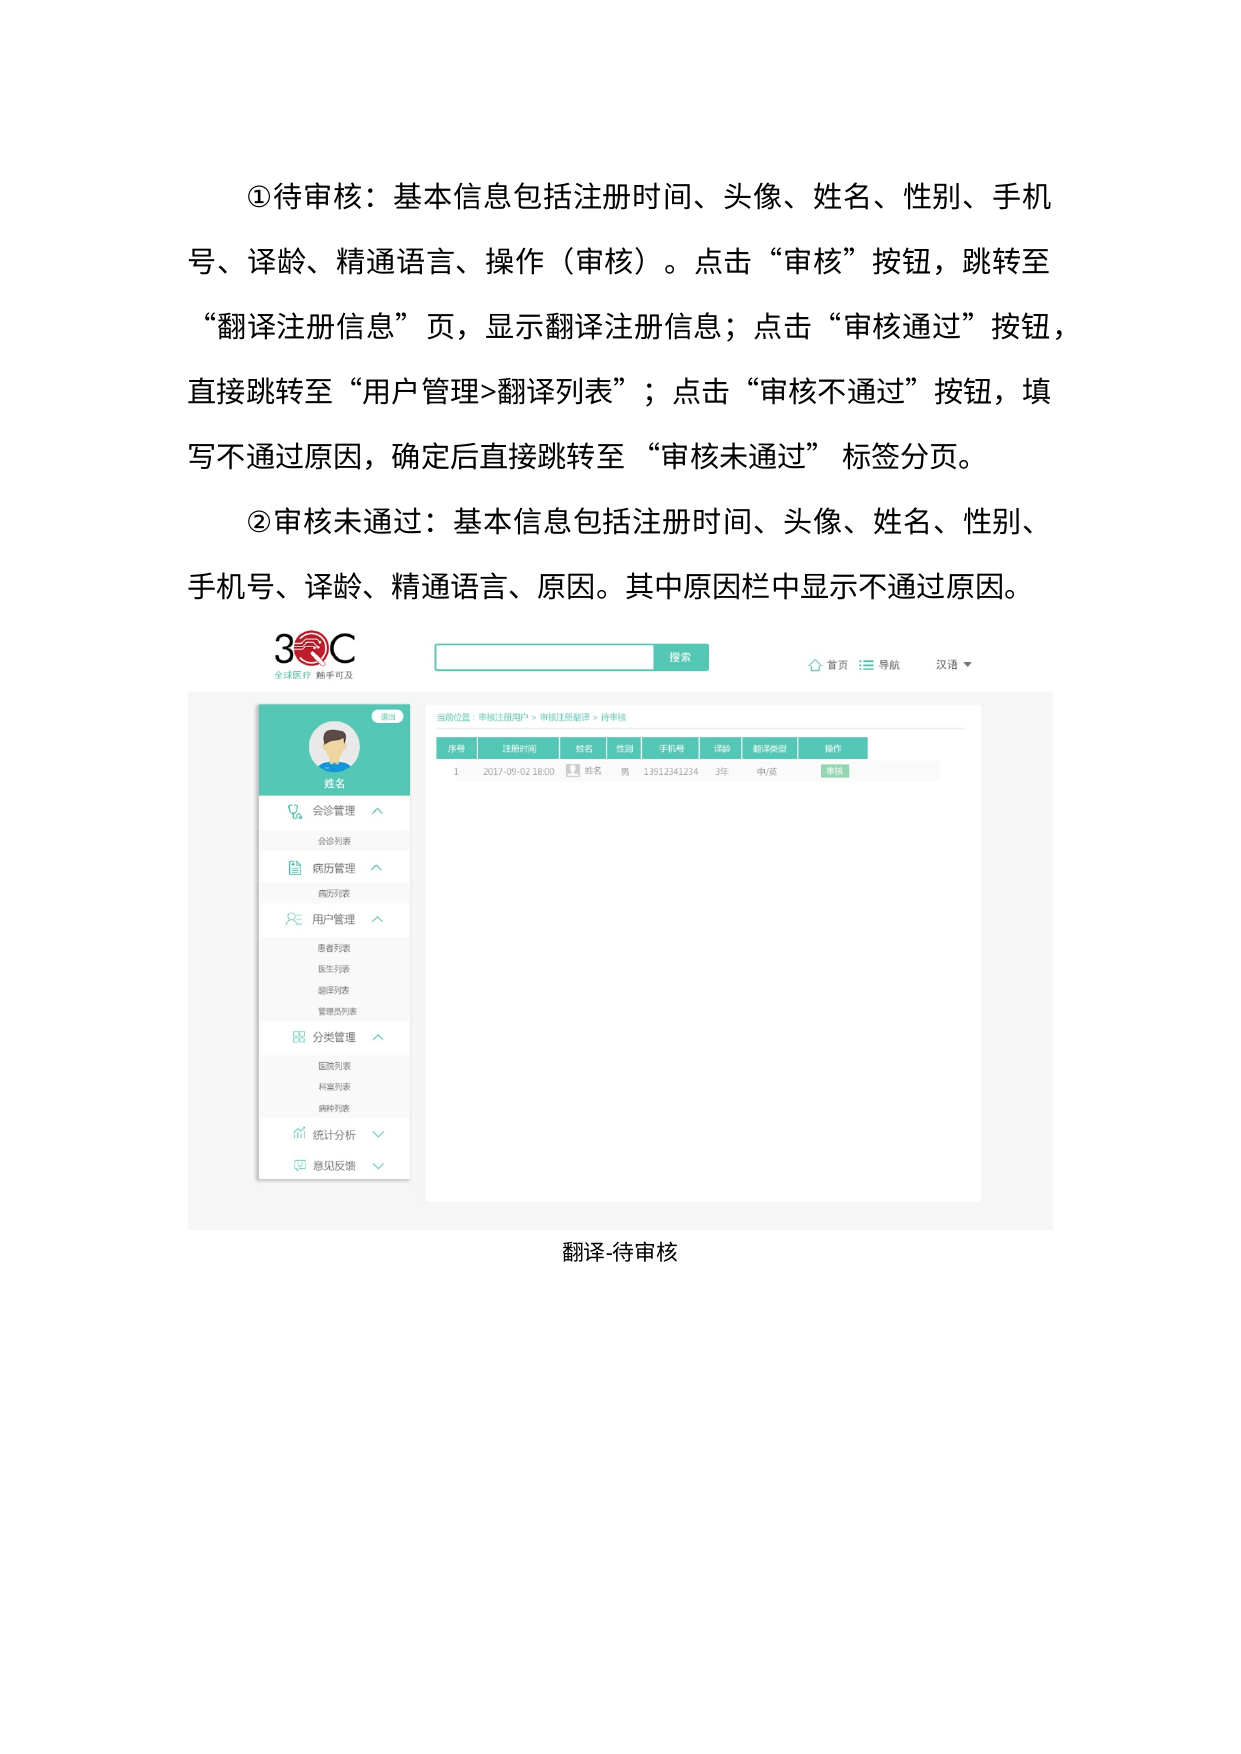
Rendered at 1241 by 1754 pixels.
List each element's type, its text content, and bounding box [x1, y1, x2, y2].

text ②审核未通过：基本信息包括注册时间、头像、姓名、性别、手机号、译龄、精通语言、原因。其中原因栏中显示不通过原因。 [187, 487, 1053, 617]
text ①待审核：基本信息包括注册时间、头像、姓名、性别、手机号、译龄、精通语言、操作（审核）。点击“审核”按钮，跳转至“翻译注册信息”页，显示翻译注册信息；点击“审核通过”按钮，直接跳转至“用户管理>翻译列表”；点击“审核不通过”按钮，填写不通过原因，确定后直接跳转至 “审核未通过” 标签分页。 [187, 162, 1053, 487]
picture [187, 617, 1053, 1230]
text 翻译-待审核 [187, 1234, 1053, 1267]
